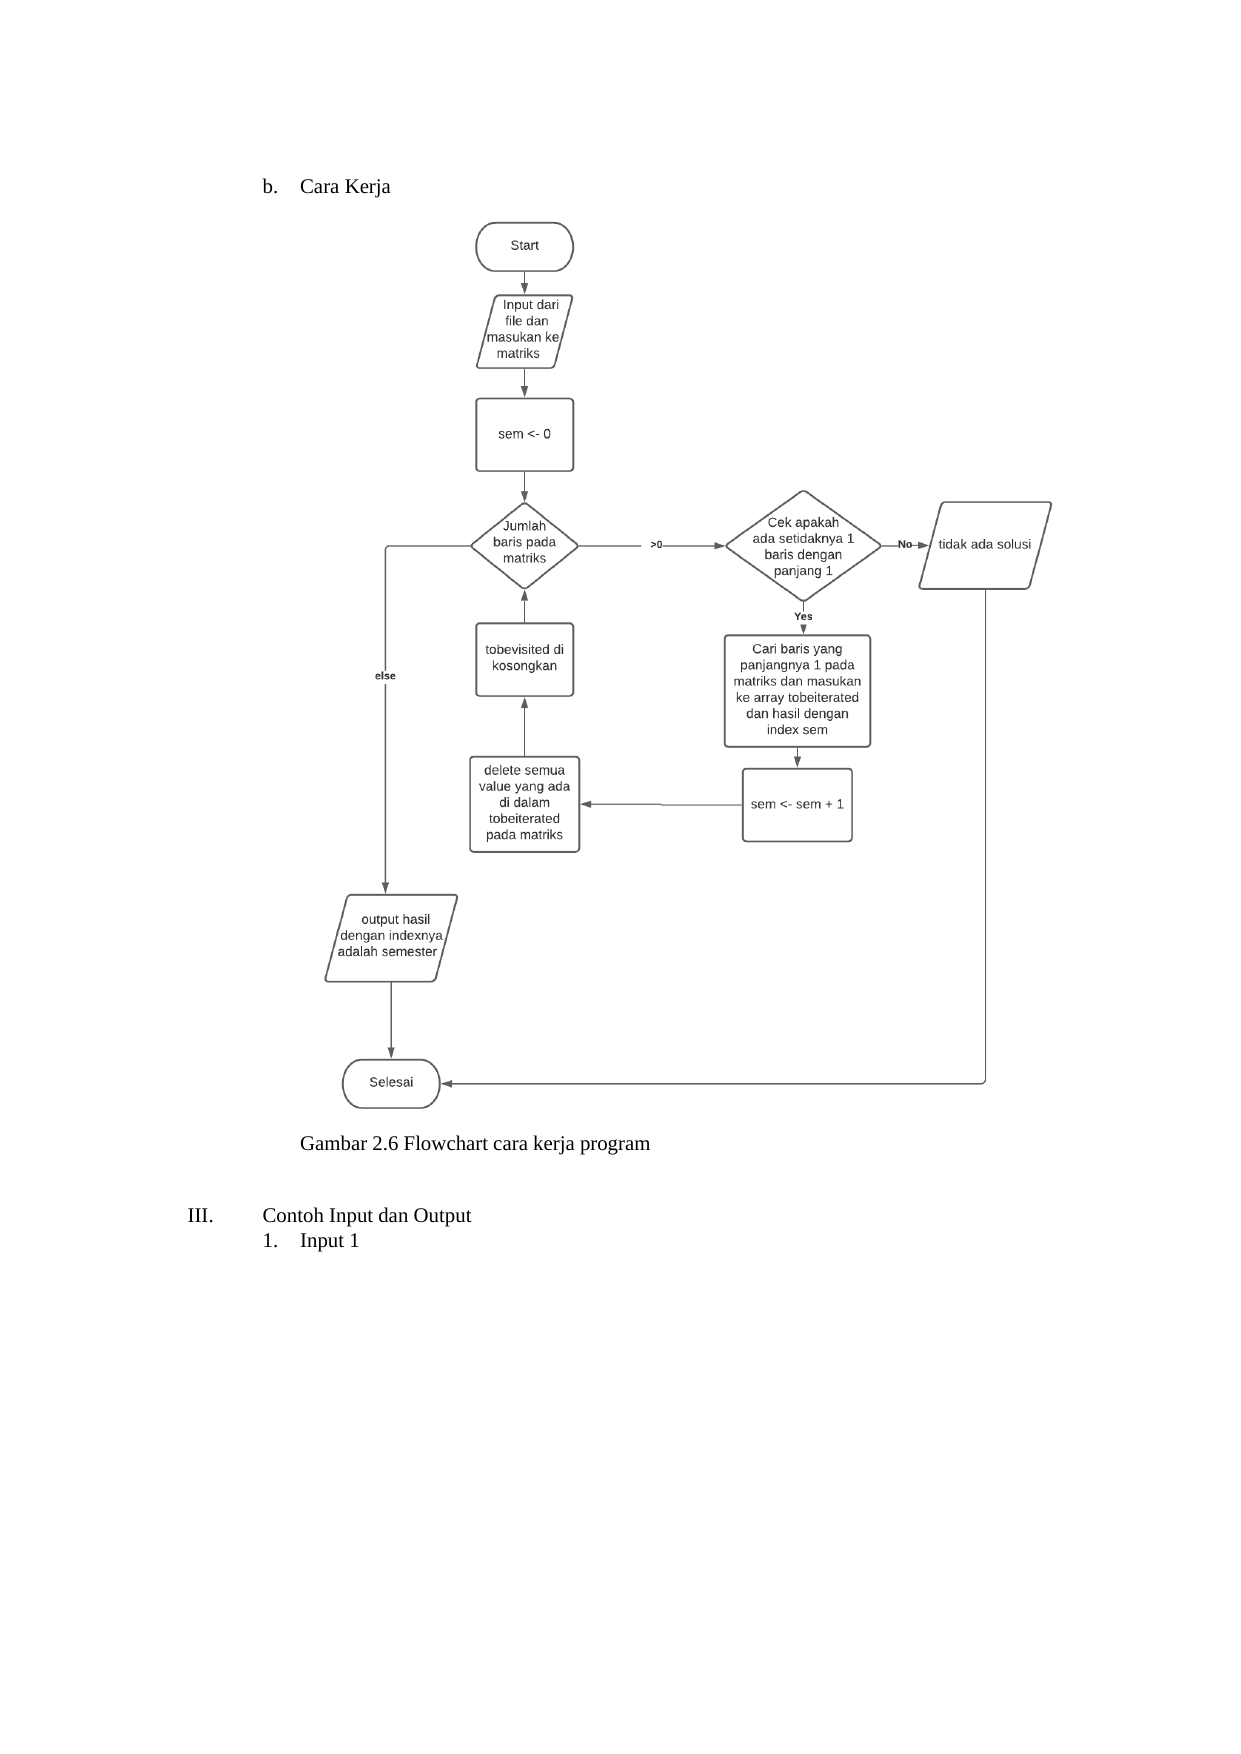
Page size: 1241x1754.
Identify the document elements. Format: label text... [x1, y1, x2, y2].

list Contoh Input dan Output [187, 1203, 1090, 1227]
list Input 1 [262, 1227, 1090, 1252]
picture [300, 198, 1075, 1132]
list Cara Kerja [262, 174, 1090, 198]
text Gambar 2.6 Flowchart cara kerja program [300, 1131, 1090, 1155]
